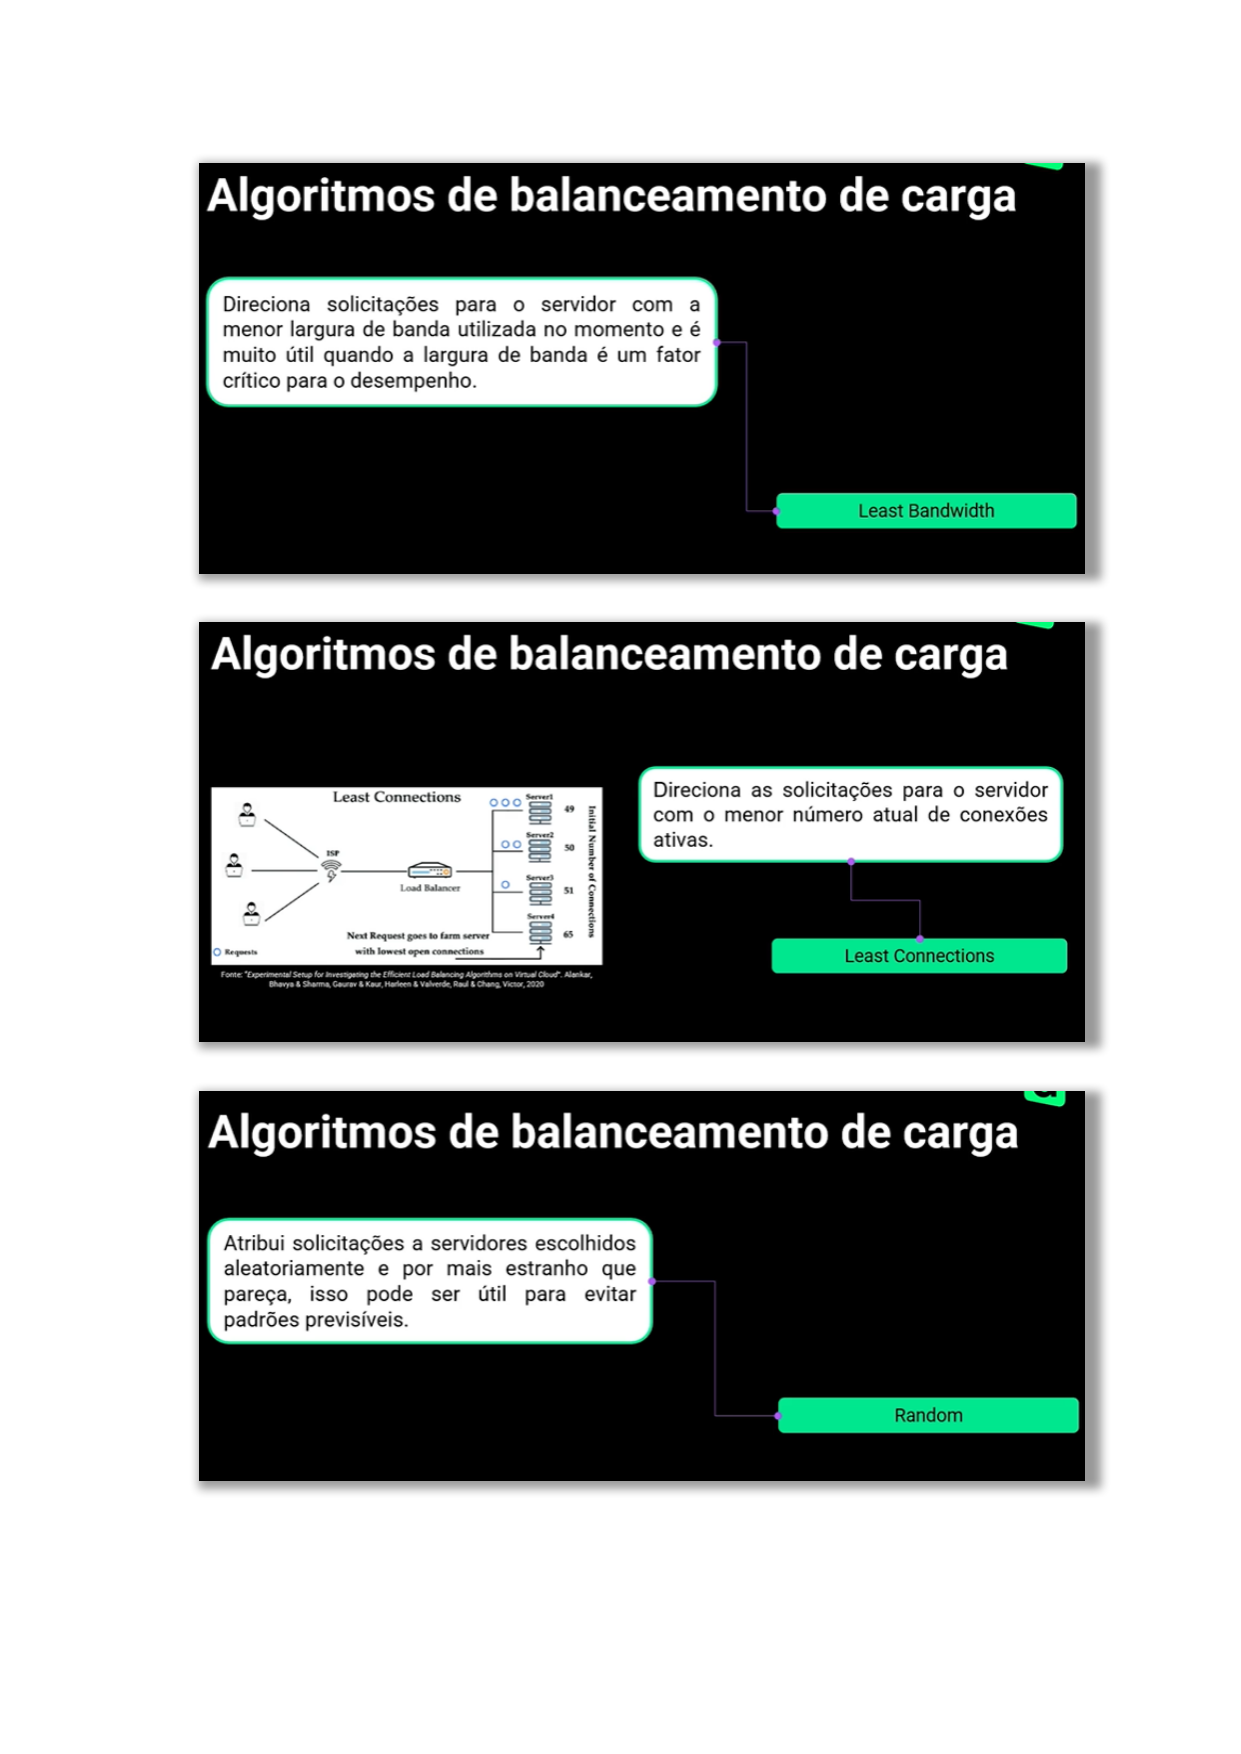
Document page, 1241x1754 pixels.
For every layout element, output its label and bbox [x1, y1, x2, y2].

picture [199, 1091, 1085, 1481]
picture [199, 163, 1085, 574]
picture [199, 622, 1085, 1042]
